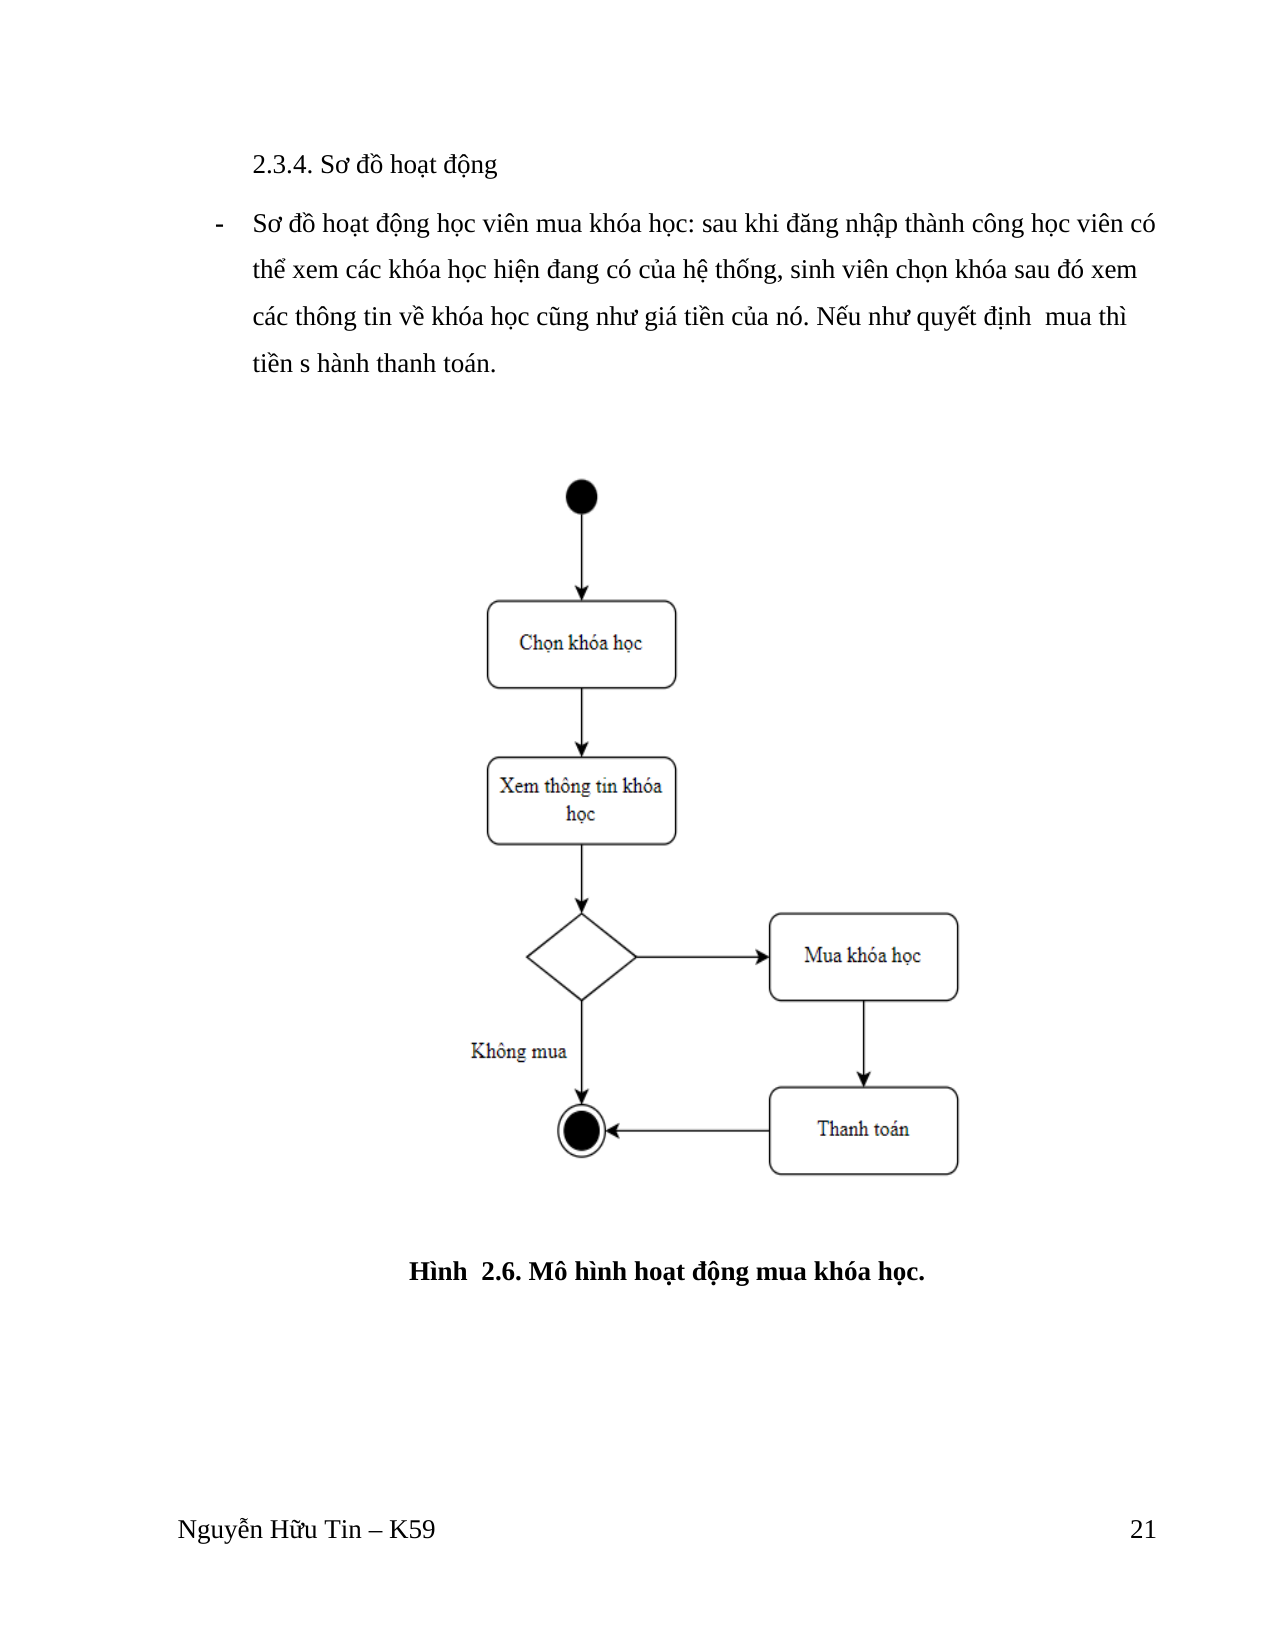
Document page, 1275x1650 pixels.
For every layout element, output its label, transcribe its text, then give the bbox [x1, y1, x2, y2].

picture [388, 440, 1021, 1236]
subtitle Sơ đồ hoạt động [252, 148, 1157, 179]
list Sơ đồ hoạt động học viên mua khóa học: sau khi đăng nhập thành công học viên có thể xem các khóa học hiện đang có của hệ thống, sinh viên chọn khóa sau đó xem các thông tin về khóa học cũng như giá tiền của nó. Nếu như quyết định mua thì tiền s hành thanh toán. [215, 207, 1157, 378]
